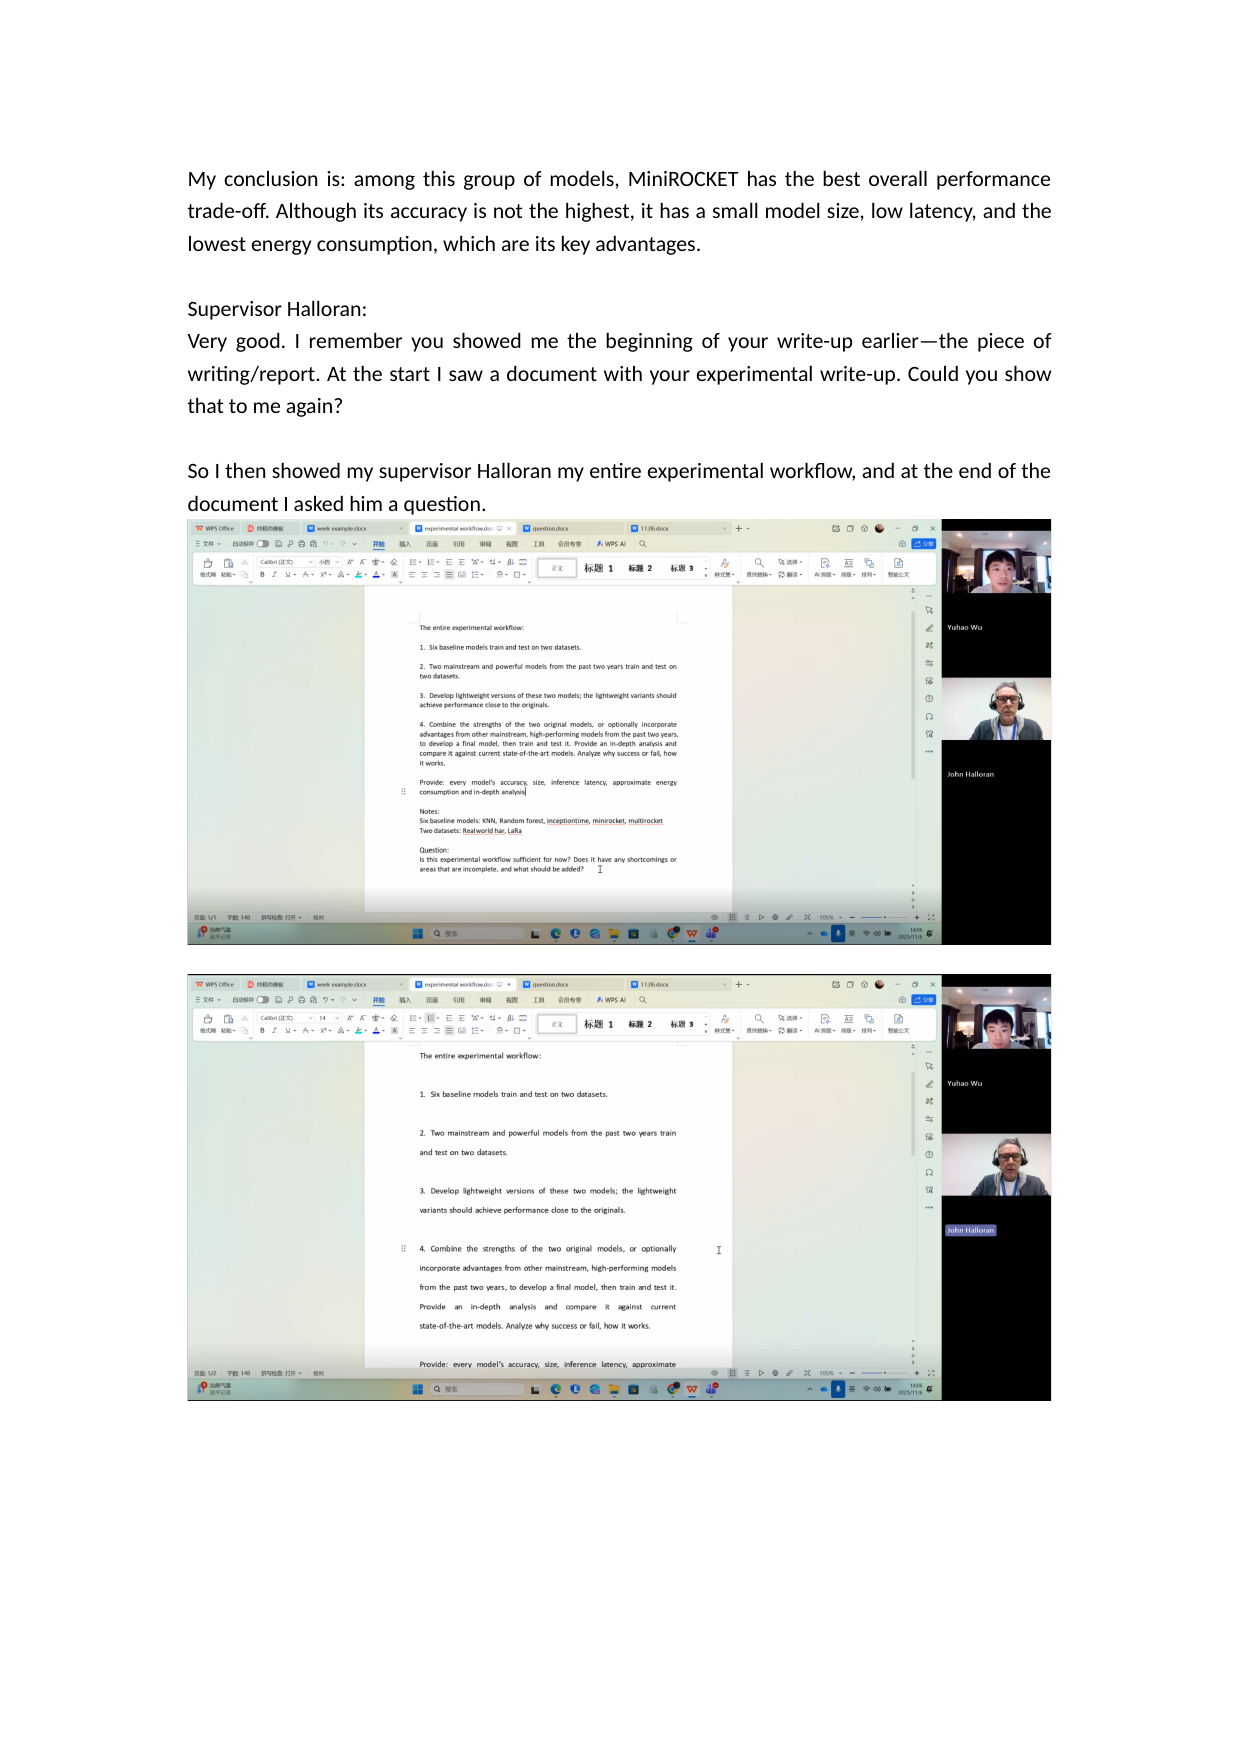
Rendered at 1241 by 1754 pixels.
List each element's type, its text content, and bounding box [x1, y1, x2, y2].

text Supervisor Halloran: [187, 292, 1053, 324]
picture [187, 974, 1052, 1401]
picture [187, 519, 1052, 945]
text So I then showed my supervisor Halloran my entire experimental workflow, and at the end of the document I asked him a question. [187, 454, 1053, 519]
text Very good. I remember you showed me the beginning of your write-up earlier—the piece of writing/report. At the start I saw a document with your experimental write-up. Could you show that to me again? [187, 324, 1053, 422]
text My conclusion is: among this group of models, MiniROCKET has the best overall performance trade-off. Although its accuracy is not the highest, it has a small model size, low latency, and the lowest energy consumption, which are its key advantages. [187, 162, 1053, 259]
